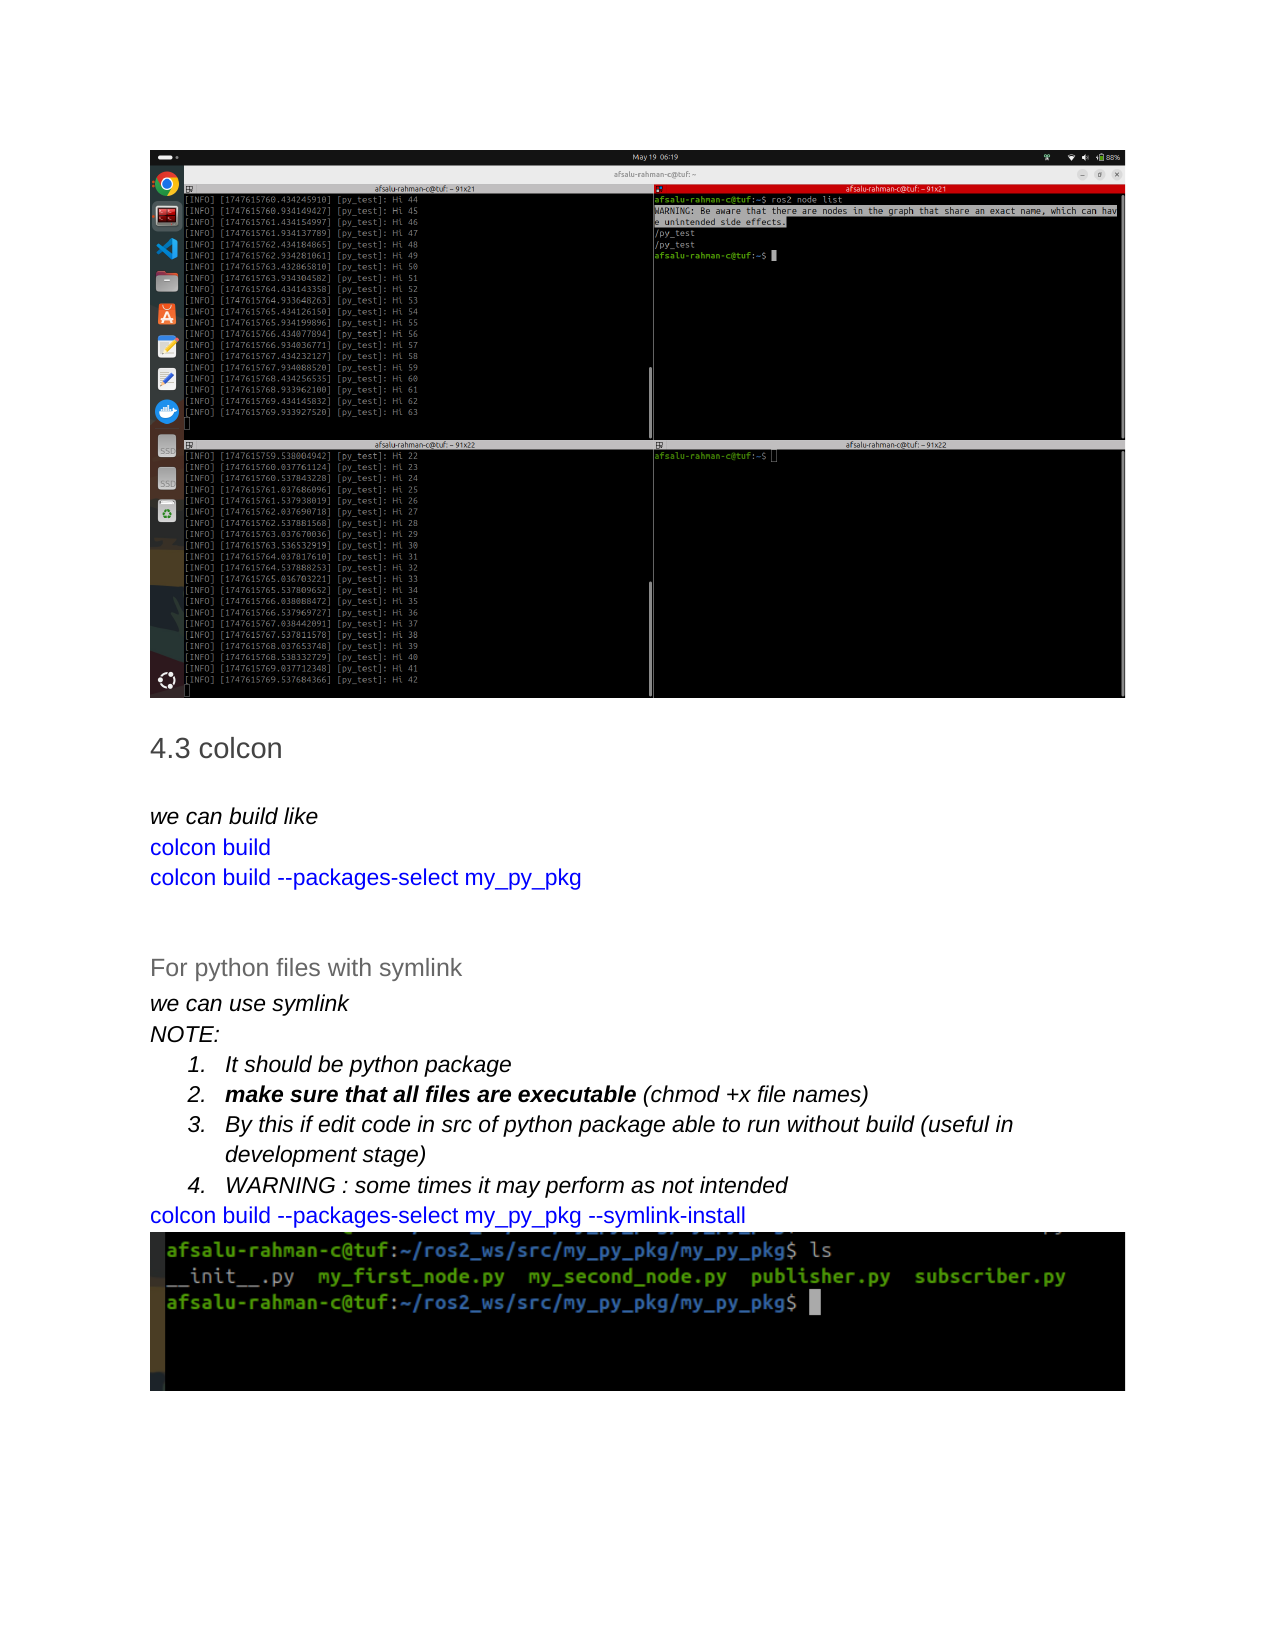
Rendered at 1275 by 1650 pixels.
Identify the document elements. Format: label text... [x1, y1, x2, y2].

text colcon build --packages-select my_py_pkg [150, 864, 1125, 890]
text colcon build [150, 833, 1125, 860]
subtitle For python files with symlink [150, 953, 1125, 982]
picture [150, 150, 1125, 698]
list make sure that all files are executable (chmod +x file names) [187, 1081, 1125, 1107]
list By this if edit code in src of python package able to run without build (useful in development stage) [187, 1111, 1125, 1168]
subtitle 4.3 colcon [150, 731, 1125, 765]
list WARNING : some times it may perform as not intended [187, 1172, 1125, 1198]
list It should be python package [187, 1051, 1125, 1077]
picture [150, 1232, 1125, 1391]
text NOTE: [150, 1021, 1125, 1047]
text we can build like [150, 803, 1125, 830]
text we can use symlink [150, 990, 1125, 1017]
text colcon build --packages-select my_py_pkg --symlink-install [150, 1202, 1125, 1228]
